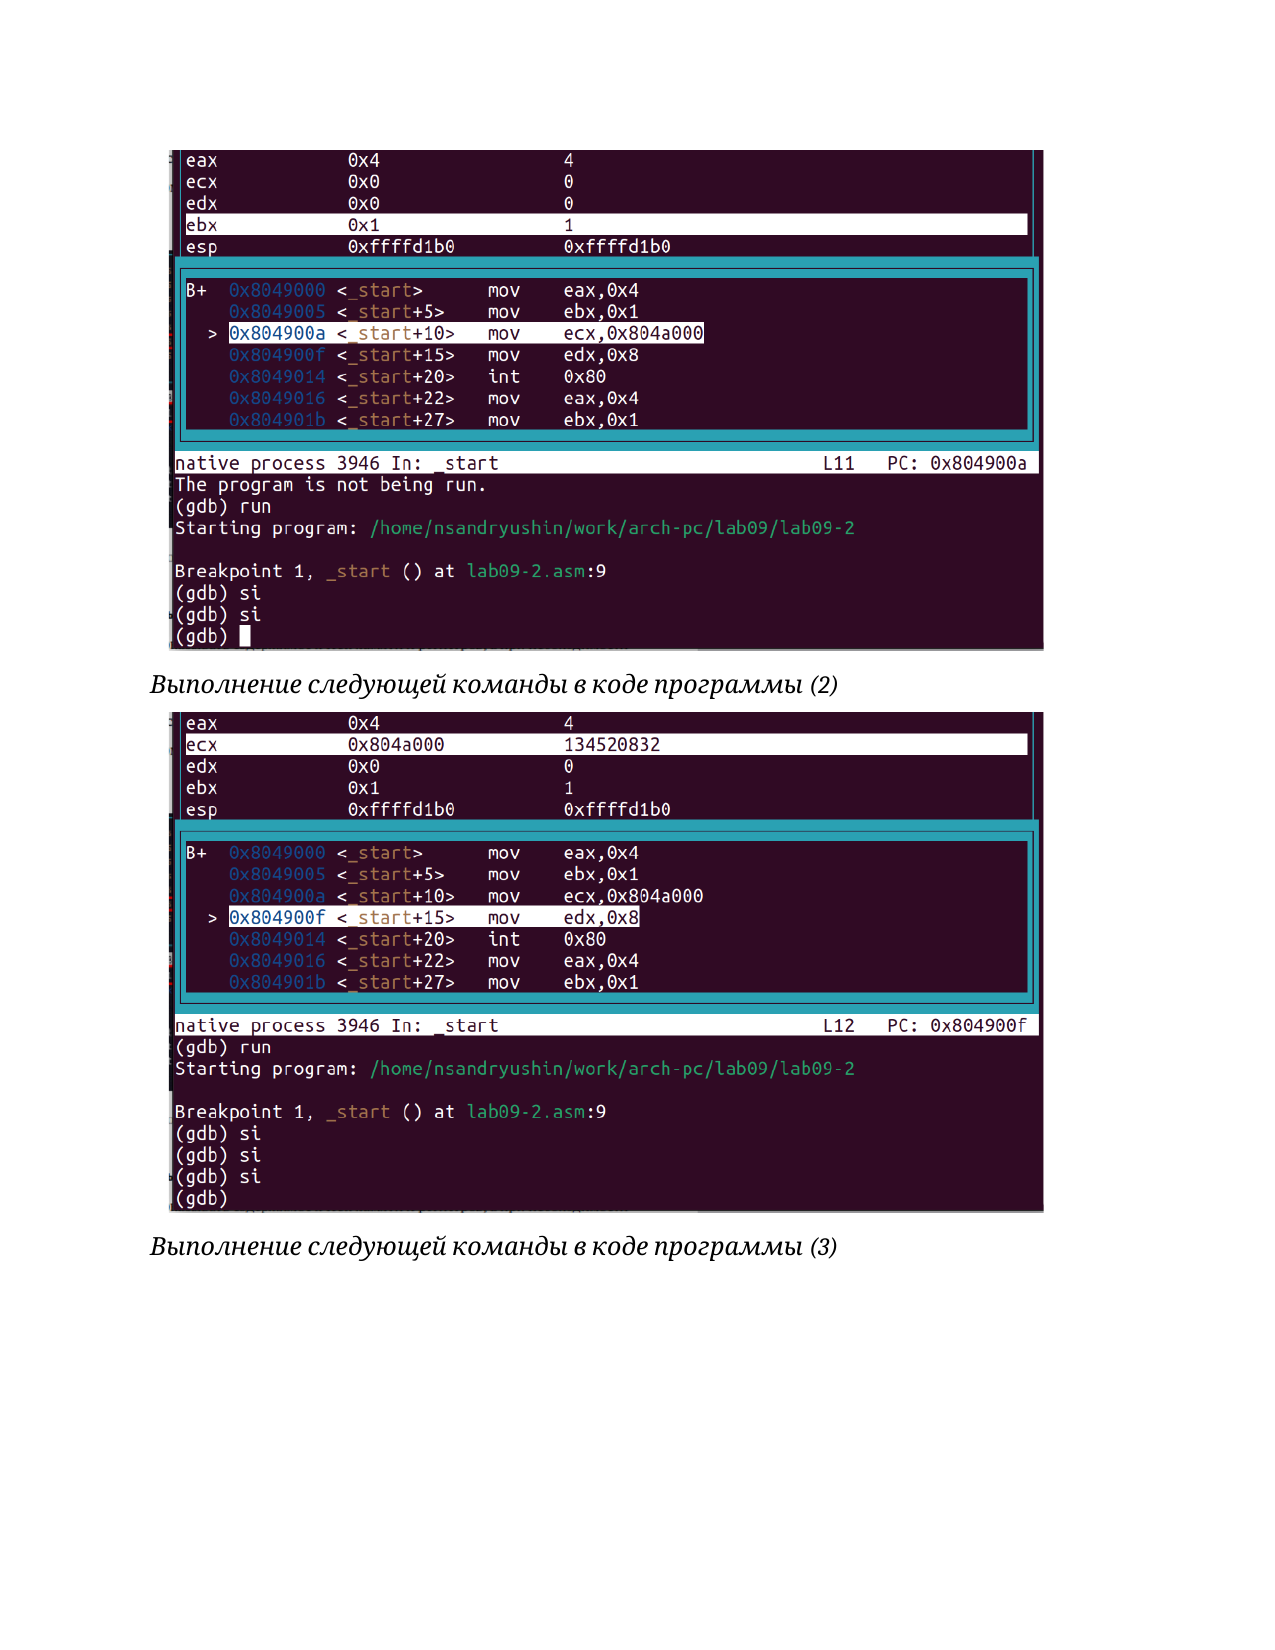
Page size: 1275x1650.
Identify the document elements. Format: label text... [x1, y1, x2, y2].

picture [168, 712, 1044, 1213]
text Выполнение следующей команды в коде программы (3) [150, 1233, 1125, 1262]
text Выполнение следующей команды в коде программы (2) [150, 671, 1125, 700]
picture [168, 150, 1044, 651]
